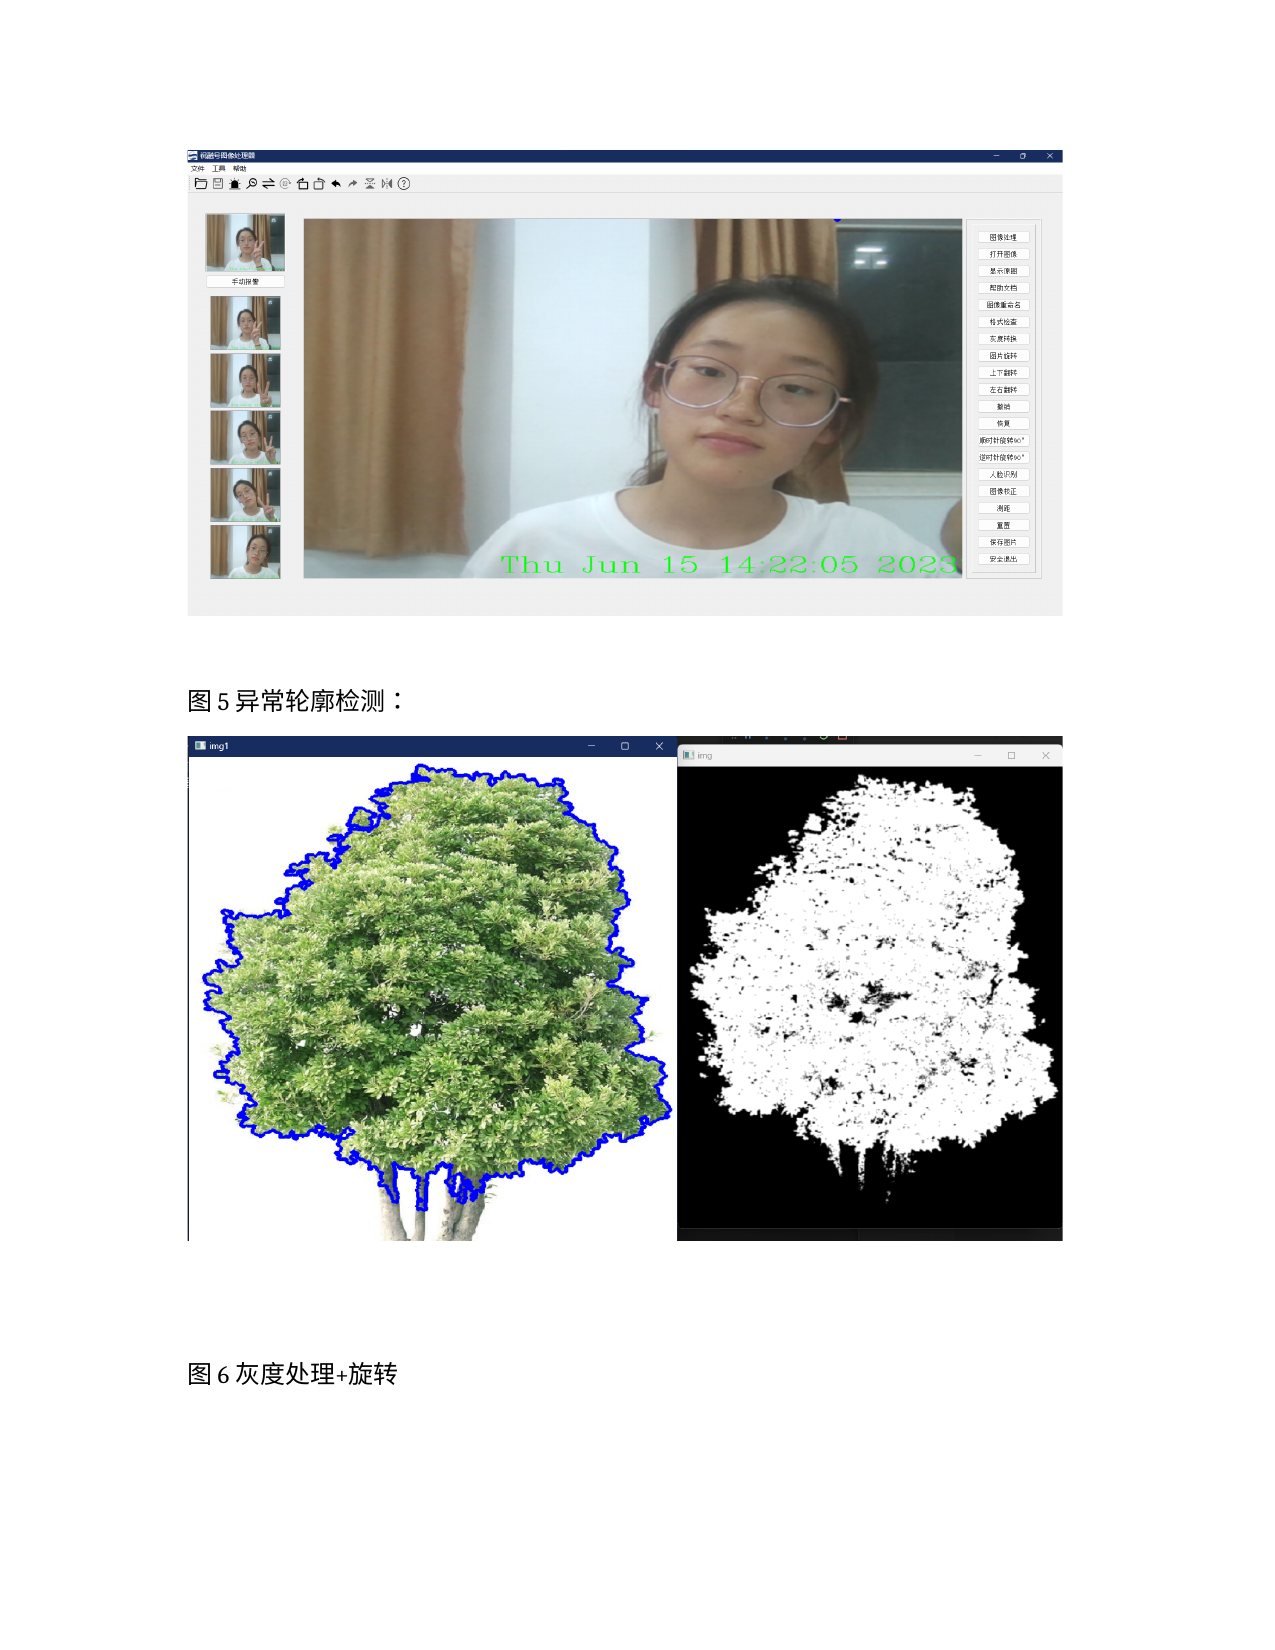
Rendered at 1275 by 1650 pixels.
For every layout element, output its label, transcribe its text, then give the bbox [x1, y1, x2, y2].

text 图5 异常轮廓检测： [187, 684, 1087, 718]
text 图6 灰度处理+旋转 [187, 1357, 1087, 1391]
picture [187, 736, 1063, 1241]
picture [187, 150, 1063, 616]
